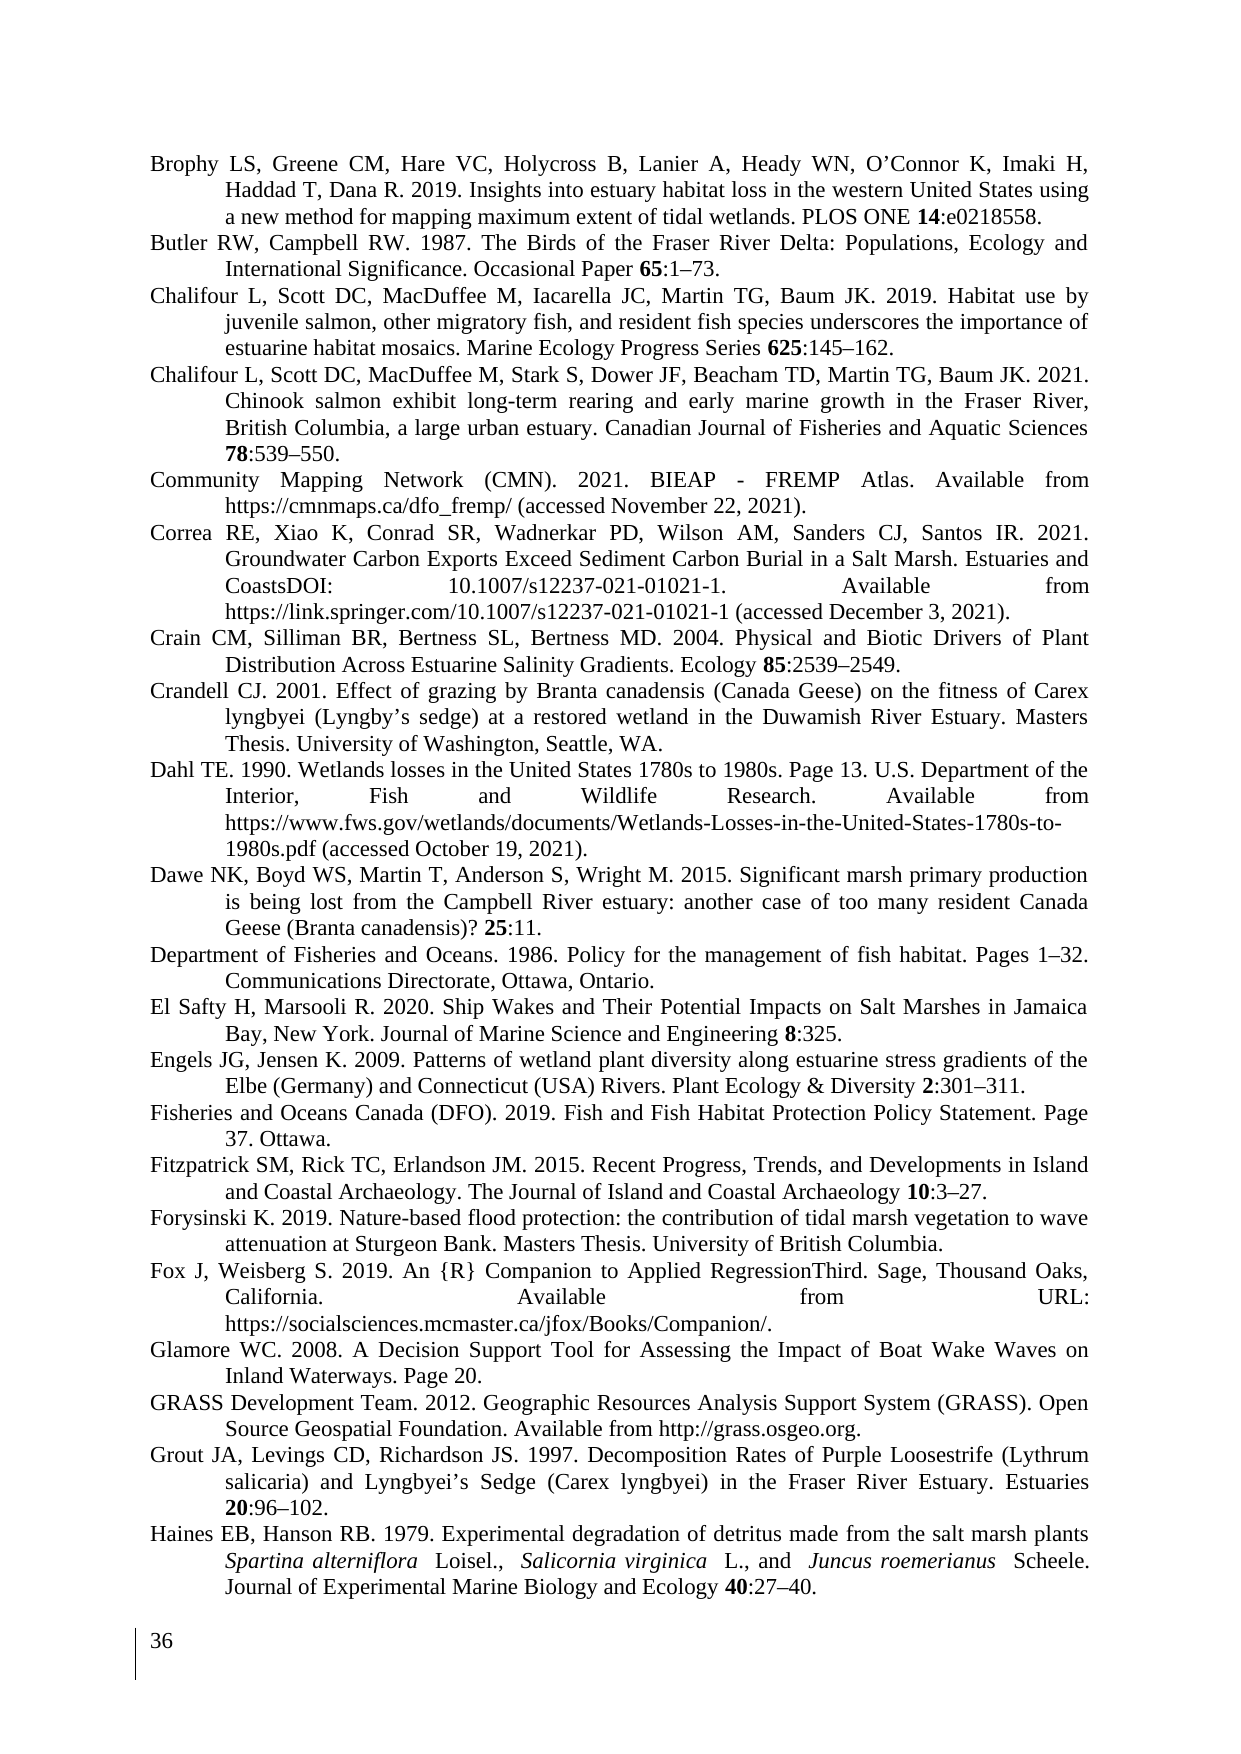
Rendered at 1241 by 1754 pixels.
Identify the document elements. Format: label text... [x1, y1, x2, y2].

text Chalifour L, Scott DC, MacDuffee M, Stark S, Dower JF, Beacham TD, Martin TG, Baum JK. 2021. Chinook salmon exhibit long-term rearing and early marine growth in the Fraser River, British Columbia, a large urban estuary. Canadian Journal of Fisheries and Aquatic Sciences 78:539–550. [150, 361, 1090, 466]
text Brophy LS, Greene CM, Hare VC, Holycross B, Lanier A, Heady WN, O’Connor K, Imaki H, Haddad T, Dana R. 2019. Insights into estuary habitat loss in the western United States using a new method for mapping maximum extent of tidal wetlands. PLOS ONE 14:e0218558. [150, 150, 1090, 229]
text Butler RW, Campbell RW. 1987. The Birds of the Fraser River Delta: Populations, Ecology and International Significance. Occasional Paper 65:1–73. [150, 229, 1090, 282]
text Community Mapping Network (CMN). 2021. BIEAP - FREMP Atlas. Available from https://cmnmaps.ca/dfo_fremp/ (accessed November 22, 2021). [150, 466, 1090, 519]
text Dawe NK, Boyd WS, Martin T, Anderson S, Wright M. 2015. Significant marsh primary production is being lost from the Campbell River estuary: another case of too many resident Canada Geese (Branta canadensis)? 25:11. [150, 862, 1090, 941]
text Crain CM, Silliman BR, Bertness SL, Bertness MD. 2004. Physical and Biotic Drivers of Plant Distribution Across Estuarine Salinity Gradients. Ecology 85:2539–2549. [150, 624, 1090, 677]
text GRASS Development Team. 2012. Geographic Resources Analysis Support System (GRASS). Open Source Geospatial Foundation. Available from http://grass.osgeo.org. [150, 1389, 1090, 1441]
text Crandell CJ. 2001. Effect of grazing by Branta canadensis (Canada Geese) on the fitness of Carex lyngbyei (Lyngby’s sedge) at a restored wetland in the Duwamish River Estuary. Masters Thesis. University of Washington, Seattle, WA. [150, 677, 1090, 756]
text Fox J, Weisberg S. 2019. An {R} Companion to Applied RegressionThird. Sage, Thousand Oaks, California. Available from URL: https://socialsciences.mcmaster.ca/jfox/Books/Companion/. [150, 1257, 1090, 1336]
text Department of Fisheries and Oceans. 1986. Policy for the management of fish habitat. Pages 1–32. Communications Directorate, Ottawa, Ontario. [150, 941, 1090, 993]
text Engels JG, Jensen K. 2009. Patterns of wetland plant diversity along estuarine stress gradients of the Elbe (Germany) and Connecticut (USA) Rivers. Plant Ecology & Diversity 2:301–311. [150, 1046, 1090, 1099]
text Fisheries and Oceans Canada (DFO). 2019. Fish and Fish Habitat Protection Policy Statement. Page 37. Ottawa. [150, 1099, 1090, 1151]
text Forysinski K. 2019. Nature-based flood protection: the contribution of tidal marsh vegetation to wave attenuation at Sturgeon Bank. Masters Thesis. University of British Columbia. [150, 1204, 1090, 1257]
text Fitzpatrick SM, Rick TC, Erlandson JM. 2015. Recent Progress, Trends, and Developments in Island and Coastal Archaeology. The Journal of Island and Coastal Archaeology 10:3–27. [150, 1151, 1090, 1204]
text Glamore WC. 2008. A Decision Support Tool for Assessing the Impact of Boat Wake Waves on Inland Waterways. Page 20. [150, 1336, 1090, 1389]
text Chalifour L, Scott DC, MacDuffee M, Iacarella JC, Martin TG, Baum JK. 2019. Habitat use by juvenile salmon, other migratory fish, and resident fish species underscores the importance of estuarine habitat mosaics. Marine Ecology Progress Series 625:145–162. [150, 282, 1090, 361]
text El Safty H, Marsooli R. 2020. Ship Wakes and Their Potential Impacts on Salt Marshes in Jamaica Bay, New York. Journal of Marine Science and Engineering 8:325. [150, 993, 1090, 1046]
text Grout JA, Levings CD, Richardson JS. 1997. Decomposition Rates of Purple Loosestrife (Lythrum salicaria) and Lyngbyei’s Sedge (Carex lyngbyei) in the Fraser River Estuary. Estuaries 20:96–102. [150, 1441, 1090, 1520]
text Correa RE, Xiao K, Conrad SR, Wadnerkar PD, Wilson AM, Sanders CJ, Santos IR. 2021. Groundwater Carbon Exports Exceed Sediment Carbon Burial in a Salt Marsh. Estuaries and CoastsDOI: 10.1007/s12237-021-01021-1. Available from https://link.springer.com/10.1007/s12237-021-01021-1 (accessed December 3, 2021). [150, 519, 1090, 624]
text Dahl TE. 1990. Wetlands losses in the United States 1780s to 1980s. Page 13. U.S. Department of the Interior, Fish and Wildlife Research. Available from https://www.fws.gov/wetlands/documents/Wetlands-Losses-in-the-United-States-1780s-to-1980s.pdf (accessed October 19, 2021). [150, 756, 1090, 862]
text Haines EB, Hanson RB. 1979. Experimental degradation of detritus made from the salt marsh plants Spartina alterniflora Loisel., Salicornia virginica L., and Juncus roemerianus Scheele. Journal of Experimental Marine Biology and Ecology 40:27–40. [150, 1520, 1090, 1599]
